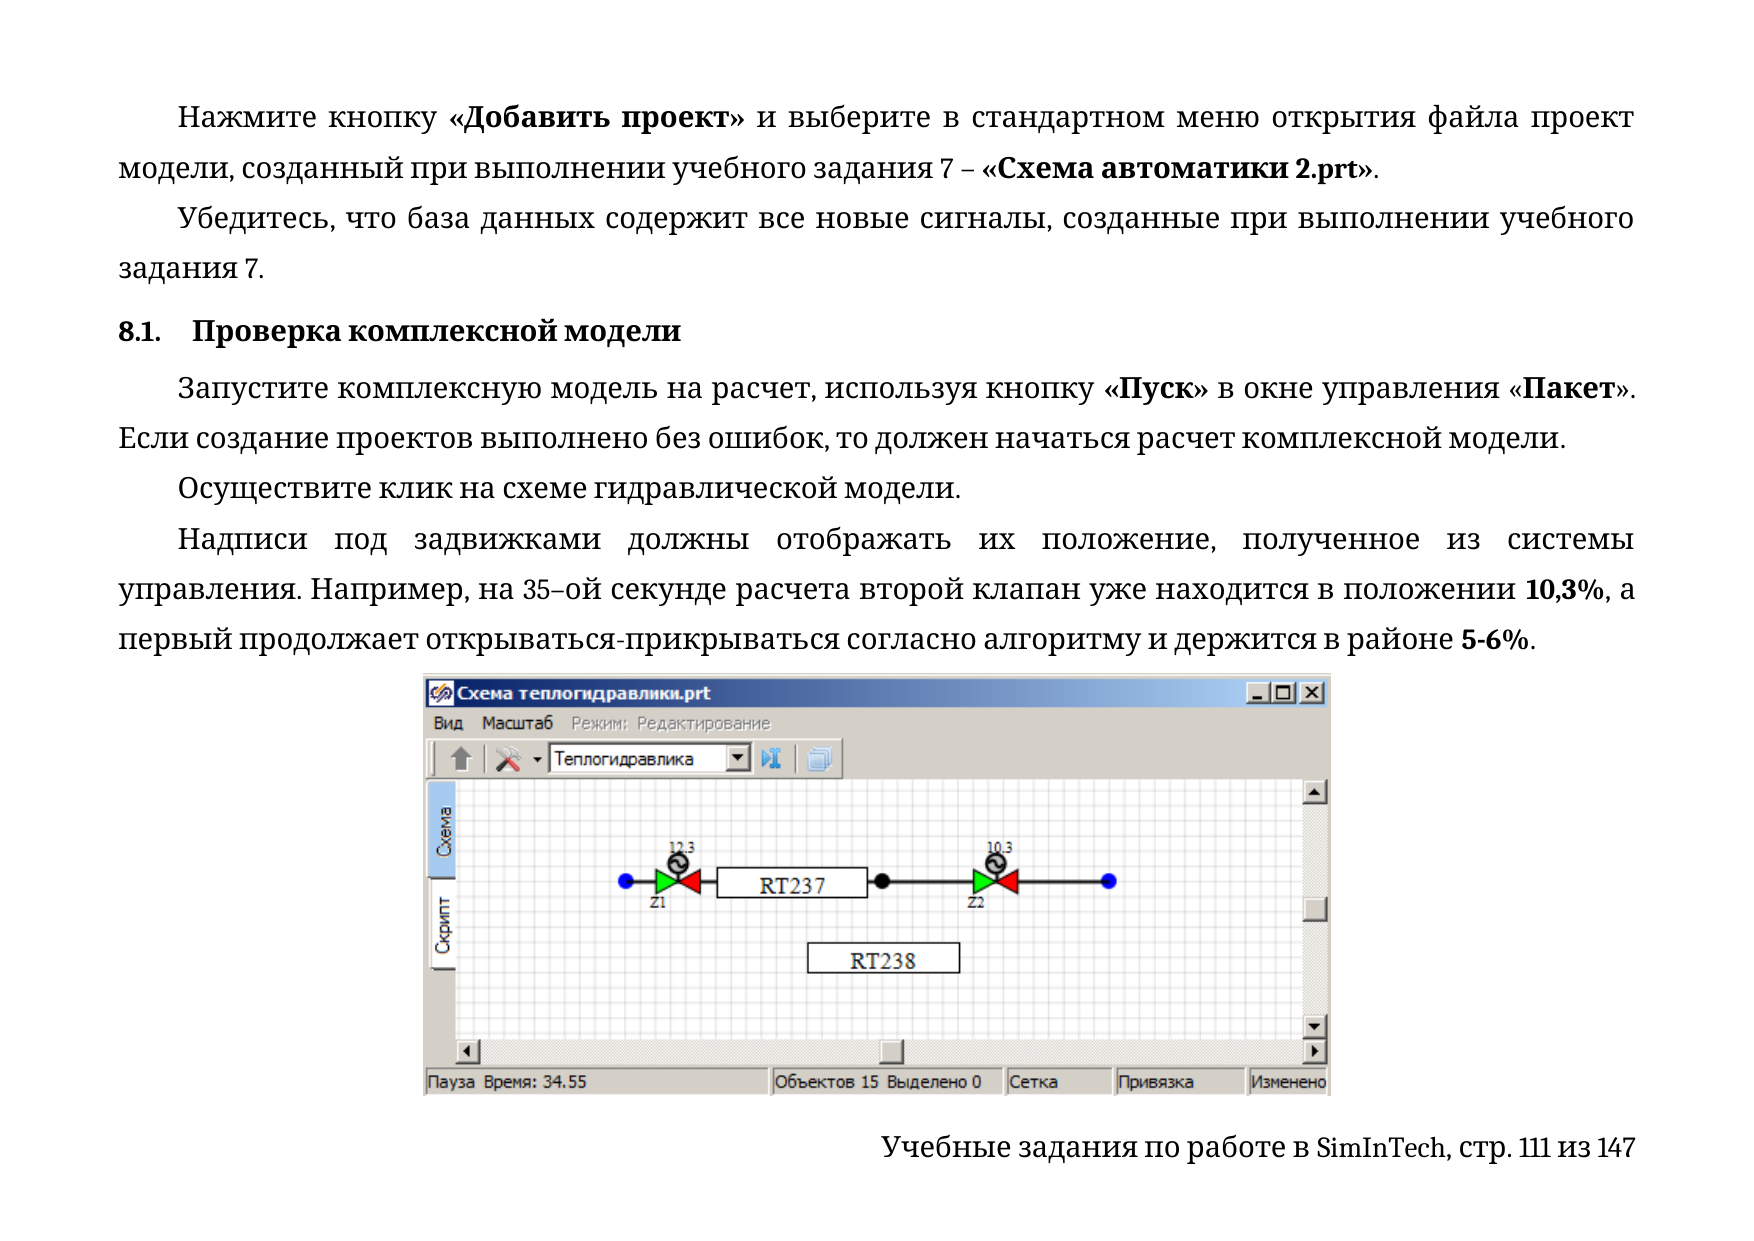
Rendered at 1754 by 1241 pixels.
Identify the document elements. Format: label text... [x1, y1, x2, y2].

text Осуществите клик на схеме гидравлической модели. [118, 472, 1636, 506]
subtitle Проверка комплексной модели [118, 315, 1636, 349]
picture [423, 673, 1331, 1096]
text Убедитесь, что база данных содержит все новые сигналы, созданные при выполнении учебного задания 7. [118, 202, 1636, 286]
text Нажмите кнопку «Добавить проект» и выберите в стандартном меню открытия файла проект модели, созданный при выполнении учебного задания 7 – «Схема автоматики 2.prt». [118, 102, 1636, 185]
text Запустите комплексную модель на расчет, используя кнопку «Пуск» в окне управления «Пакет». Если создание проектов выполнено без ошибок, то должен начаться расчет комплексной модели. [118, 372, 1636, 456]
text Надписи под задвижками должны отображать их положение, полученное из системы управления. Например, на 35–ой секунде расчета второй клапан уже находится в положении 10,3%, а первый продолжает открываться-прикрываться согласно алгоритму и держится в районе 5-6%. [118, 523, 1636, 657]
